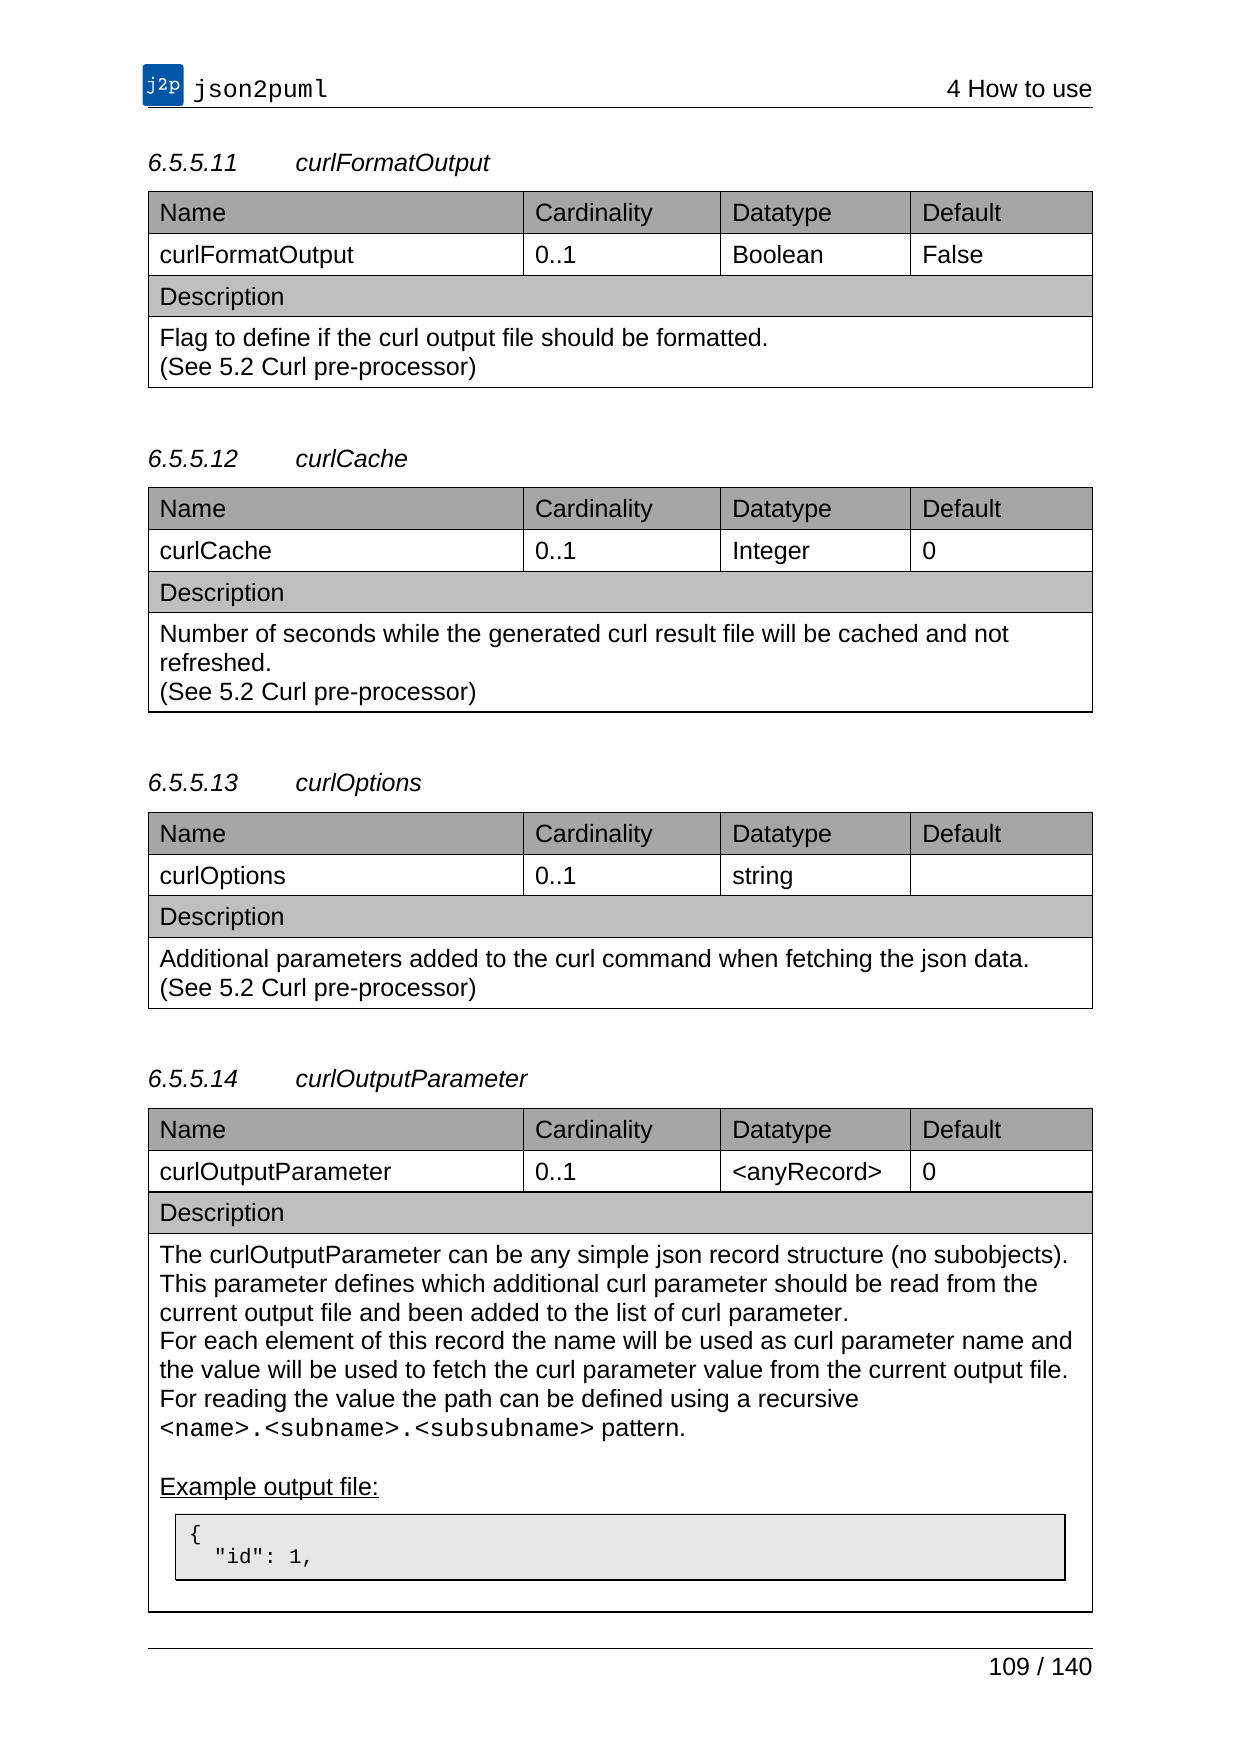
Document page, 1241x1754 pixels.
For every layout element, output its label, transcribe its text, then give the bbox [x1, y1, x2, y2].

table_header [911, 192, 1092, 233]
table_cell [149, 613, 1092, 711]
subtitle curlOutputParameter [148, 1064, 1093, 1093]
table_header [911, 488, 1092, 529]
picture [142, 64, 184, 106]
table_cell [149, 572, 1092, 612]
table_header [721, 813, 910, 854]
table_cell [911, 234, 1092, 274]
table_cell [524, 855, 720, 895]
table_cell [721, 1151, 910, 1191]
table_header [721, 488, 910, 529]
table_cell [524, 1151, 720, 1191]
subtitle curlCache [148, 444, 1093, 472]
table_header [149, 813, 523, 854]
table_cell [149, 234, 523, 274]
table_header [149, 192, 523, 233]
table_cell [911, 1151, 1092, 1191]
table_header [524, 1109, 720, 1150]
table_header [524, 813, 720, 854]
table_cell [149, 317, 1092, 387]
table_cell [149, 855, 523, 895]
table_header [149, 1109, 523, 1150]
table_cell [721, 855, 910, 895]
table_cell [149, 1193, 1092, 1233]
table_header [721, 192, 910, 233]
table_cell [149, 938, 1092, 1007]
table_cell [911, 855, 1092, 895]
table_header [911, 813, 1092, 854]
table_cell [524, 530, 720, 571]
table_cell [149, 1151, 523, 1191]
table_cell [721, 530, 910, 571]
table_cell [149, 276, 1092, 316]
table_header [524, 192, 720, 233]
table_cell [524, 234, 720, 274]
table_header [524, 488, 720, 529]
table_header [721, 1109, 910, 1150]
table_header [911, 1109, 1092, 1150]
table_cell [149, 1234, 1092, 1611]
subtitle curlOptions [148, 768, 1093, 797]
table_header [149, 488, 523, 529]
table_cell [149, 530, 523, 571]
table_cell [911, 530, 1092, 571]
subtitle curlFormatOutput [148, 148, 1093, 176]
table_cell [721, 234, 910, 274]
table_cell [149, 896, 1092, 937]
